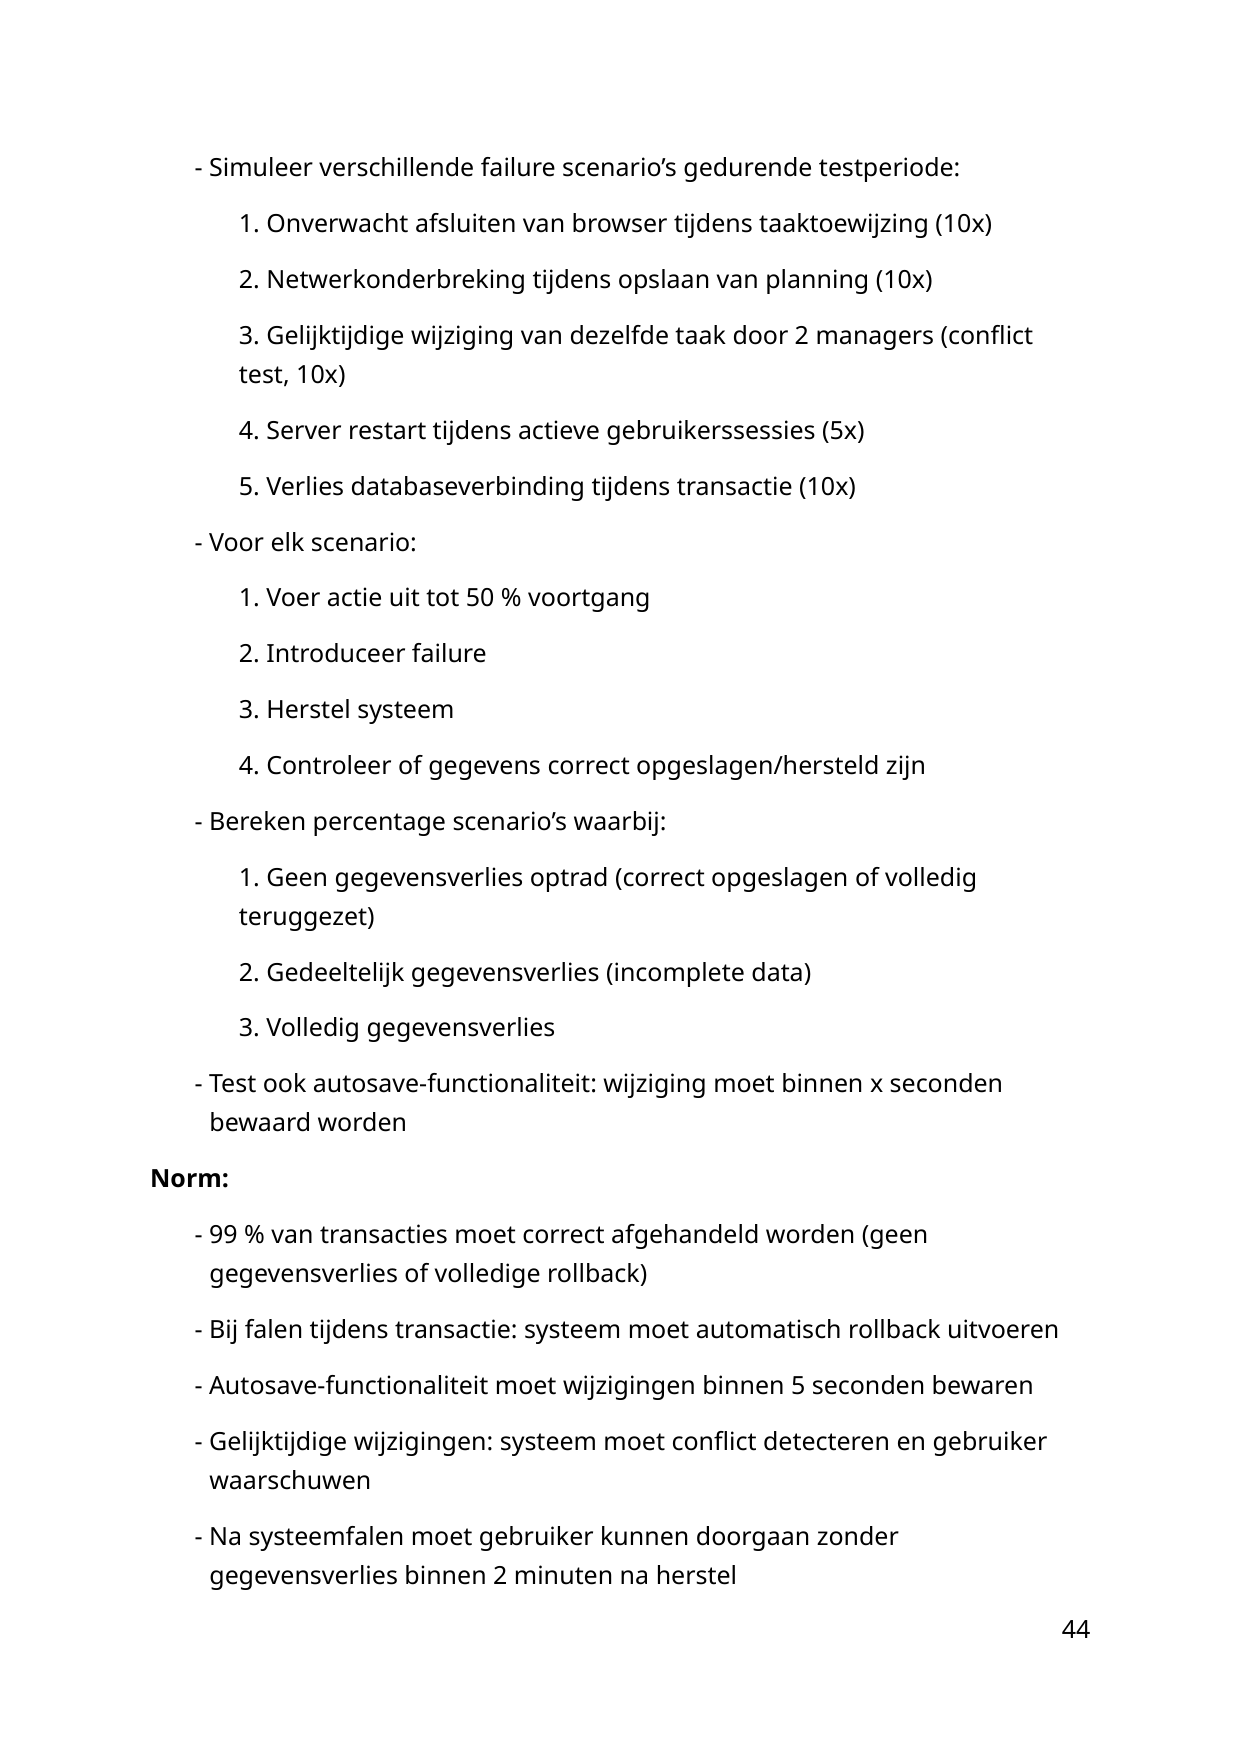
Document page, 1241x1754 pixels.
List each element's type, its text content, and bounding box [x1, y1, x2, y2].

text 3. Herstel systeem [239, 692, 1090, 726]
text - Voor elk scenario: [194, 524, 1090, 558]
text - Gelijktijdige wijzigingen: systeem moet conflict detecteren en gebruiker waarschuwen [194, 1423, 1090, 1497]
text - Simuleer verschillende failure scenario’s gedurende testperiode: [194, 150, 1090, 184]
text 2. Netwerkonderbreking tijdens opslaan van planning (10x) [239, 262, 1090, 296]
text - Autosave-functionaliteit moet wijzigingen binnen 5 seconden bewaren [194, 1367, 1090, 1402]
text 5. Verlies databaseverbinding tijdens transactie (10x) [239, 468, 1090, 502]
text 1. Voer actie uit tot 50 % voortgang [239, 580, 1090, 614]
text - Bereken percentage scenario’s waarbij: [194, 803, 1090, 837]
text - Bij falen tijdens transactie: systeem moet automatisch rollback uitvoeren [194, 1312, 1090, 1346]
text 4. Server restart tijdens actieve gebruikerssessies (5x) [239, 412, 1090, 447]
text 3. Gelijktijdige wijziging van dezelfde taak door 2 managers (conflict test, 10x) [239, 317, 1090, 391]
text - Test ook autosave-functionaliteit: wijziging moet binnen x seconden bewaard worden [194, 1066, 1090, 1139]
text - 99 % van transacties moet correct afgehandeld worden (geen gegevensverlies of volledige rollback) [194, 1217, 1090, 1290]
text 3. Volledig gegevensverlies [239, 1010, 1090, 1044]
text 4. Controleer of gegevens correct opgeslagen/hersteld zijn [239, 747, 1090, 782]
text 1. Geen gegevensverlies optrad (correct opgeslagen of volledig teruggezet) [239, 859, 1090, 932]
text Norm: [150, 1161, 1090, 1195]
text 2. Introduceer failure [239, 636, 1090, 670]
text 2. Gedeeltelijk gegevensverlies (incomplete data) [239, 954, 1090, 988]
text 1. Onverwacht afsluiten van browser tijdens taaktoewijzing (10x) [239, 206, 1090, 240]
text - Na systeemfalen moet gebruiker kunnen doorgaan zonder gegevensverlies binnen 2 minuten na herstel [194, 1518, 1090, 1592]
